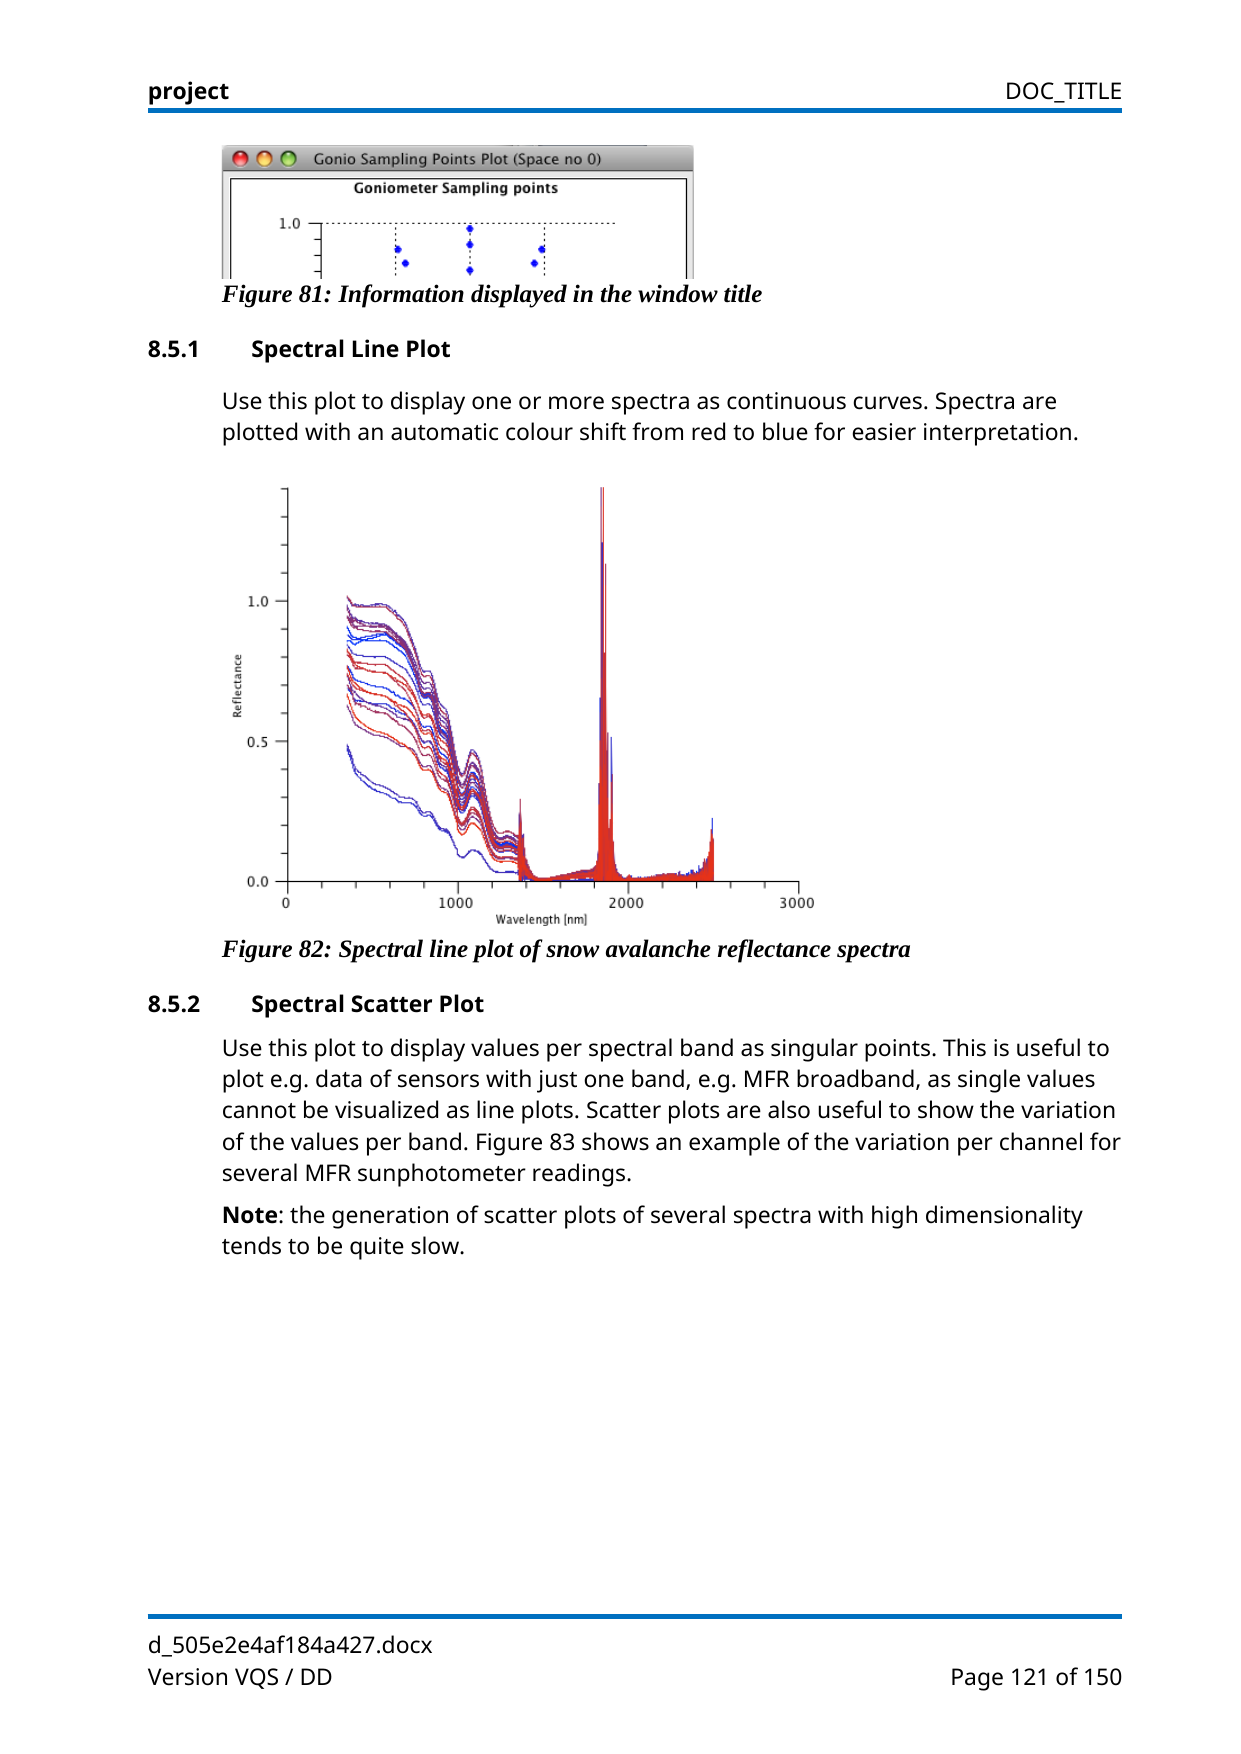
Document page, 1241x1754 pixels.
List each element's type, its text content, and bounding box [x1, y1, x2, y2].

subtitle Spectral Line Plot [148, 333, 1122, 364]
picture [221, 468, 823, 935]
picture [221, 145, 694, 279]
subtitle Spectral Scatter Plot [148, 988, 1122, 1019]
text Use this plot to display one or more spectra as continuous curves. Spectra are plotted with an automatic colour shift from red to blue for easier interpretation. [222, 385, 1122, 447]
text Note: the generation of scatter plots of several spectra with high dimensionality tends to be quite slow. [222, 1199, 1122, 1261]
